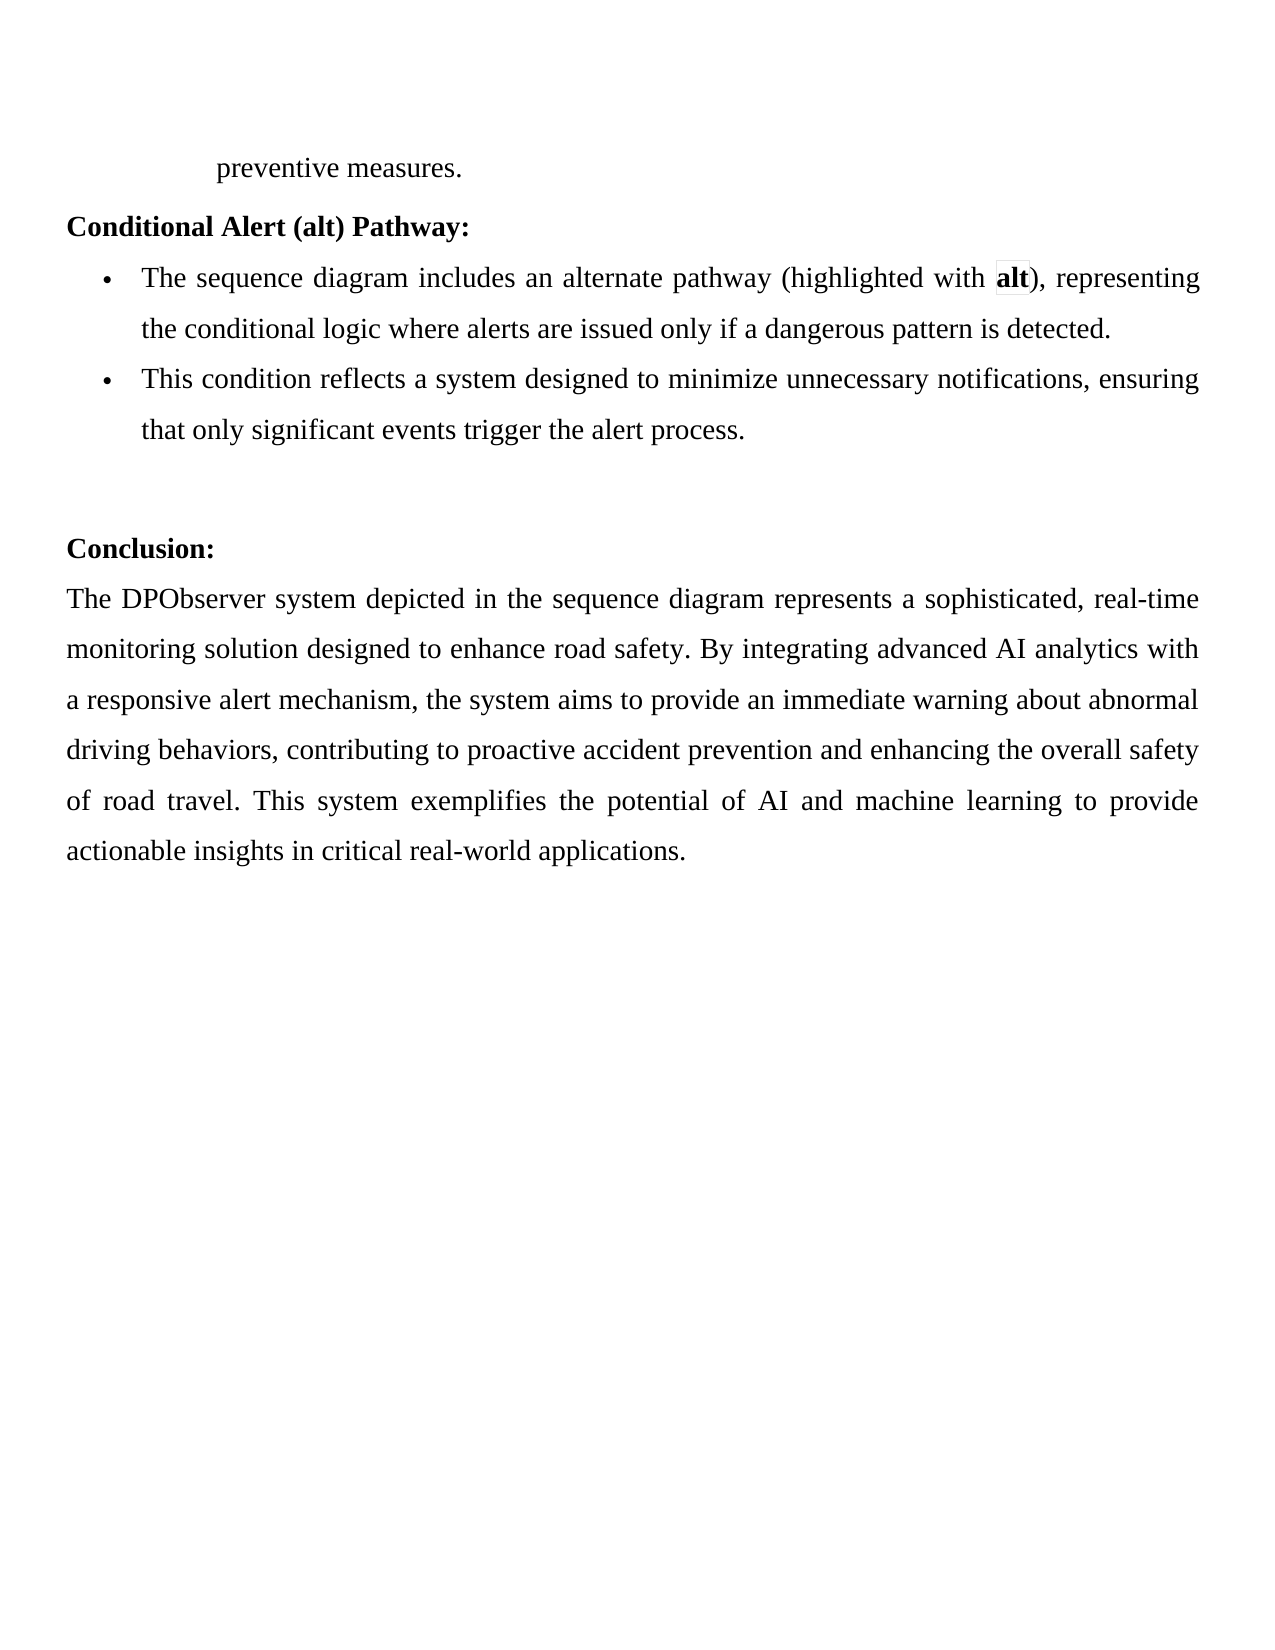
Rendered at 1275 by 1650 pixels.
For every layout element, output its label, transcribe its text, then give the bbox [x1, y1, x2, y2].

subtitle Conditional Alert (alt) Pathway: [66, 209, 1200, 243]
text The DPObserver system depicted in the sequence diagram represents a sophisticated, real-time monitoring solution designed to enhance road safety. By integrating advanced AI analytics with a responsive alert mechanism, the system aims to provide an immediate warning about abnormal driving behaviors, contributing to proactive accident prevention and enhancing the overall safety of road travel. This system exemplifies the potential of AI and machine learning to provide actionable insights in critical real-world applications. [66, 581, 1200, 866]
subtitle Conclusion: [66, 531, 1200, 564]
list The sequence diagram includes an alternate pathway (highlighted with alt), representing the conditional logic where alerts are issued only if a dangerous pattern is detected. [104, 260, 1200, 345]
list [179, 150, 1200, 183]
list This condition reflects a system designed to minimize unnecessary notifications, ensuring that only significant events trigger the alert process. [104, 362, 1200, 445]
